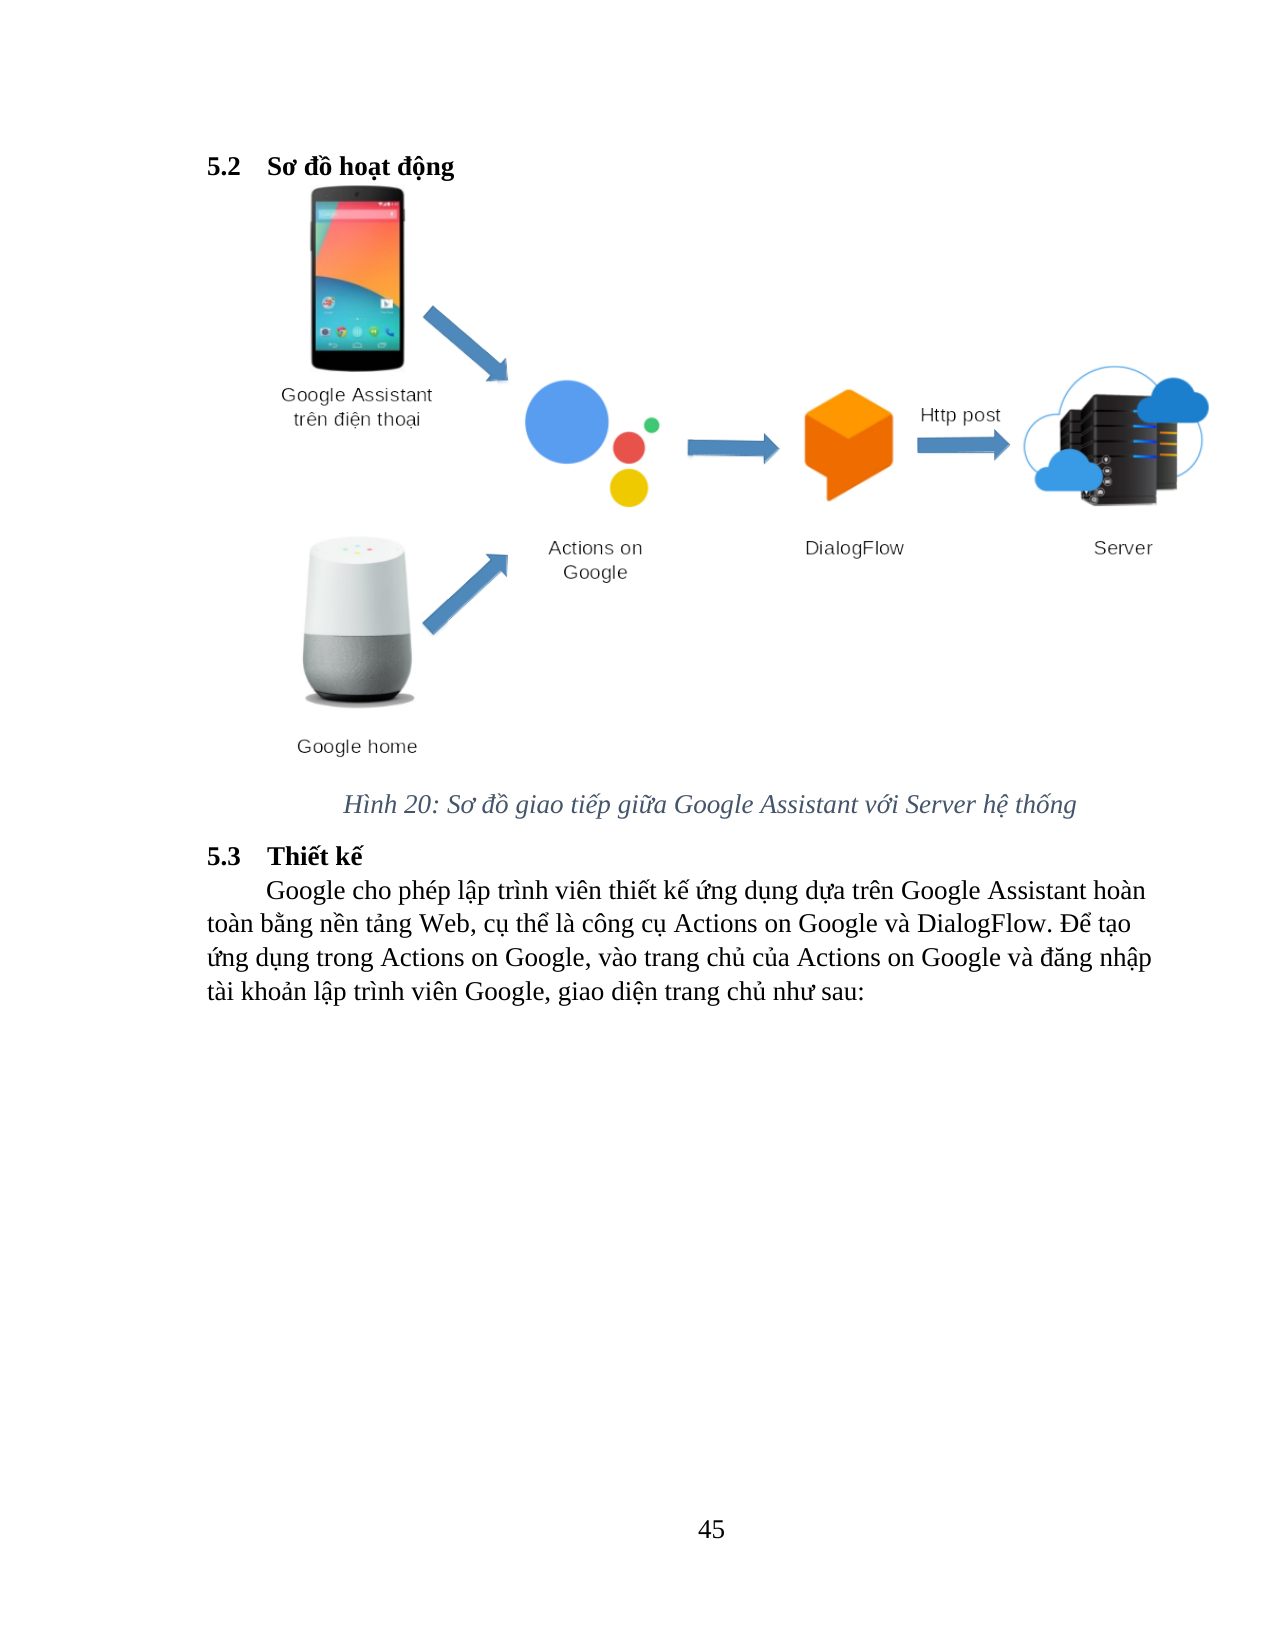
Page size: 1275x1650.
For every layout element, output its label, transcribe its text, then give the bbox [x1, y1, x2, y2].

subtitle Thiết kế [207, 841, 1157, 872]
text Hình 20: Sơ đồ giao tiếp giữa Google Assistant với Server hệ thống [207, 788, 1157, 820]
subtitle Sơ đồ hoạt động [207, 150, 1157, 181]
text Google cho phép lập trình viên thiết kế ứng dụng dựa trên Google Assistant hoàn toàn bằng nền tảng Web, cụ thể là công cụ Actions on Google và DialogFlow. Để tạo ứng dụng trong Actions on Google, vào trang chủ của Actions on Google và đăng nhập tài khoản lập trình viên Google, giao diện trang chủ như sau: [207, 874, 1157, 1006]
